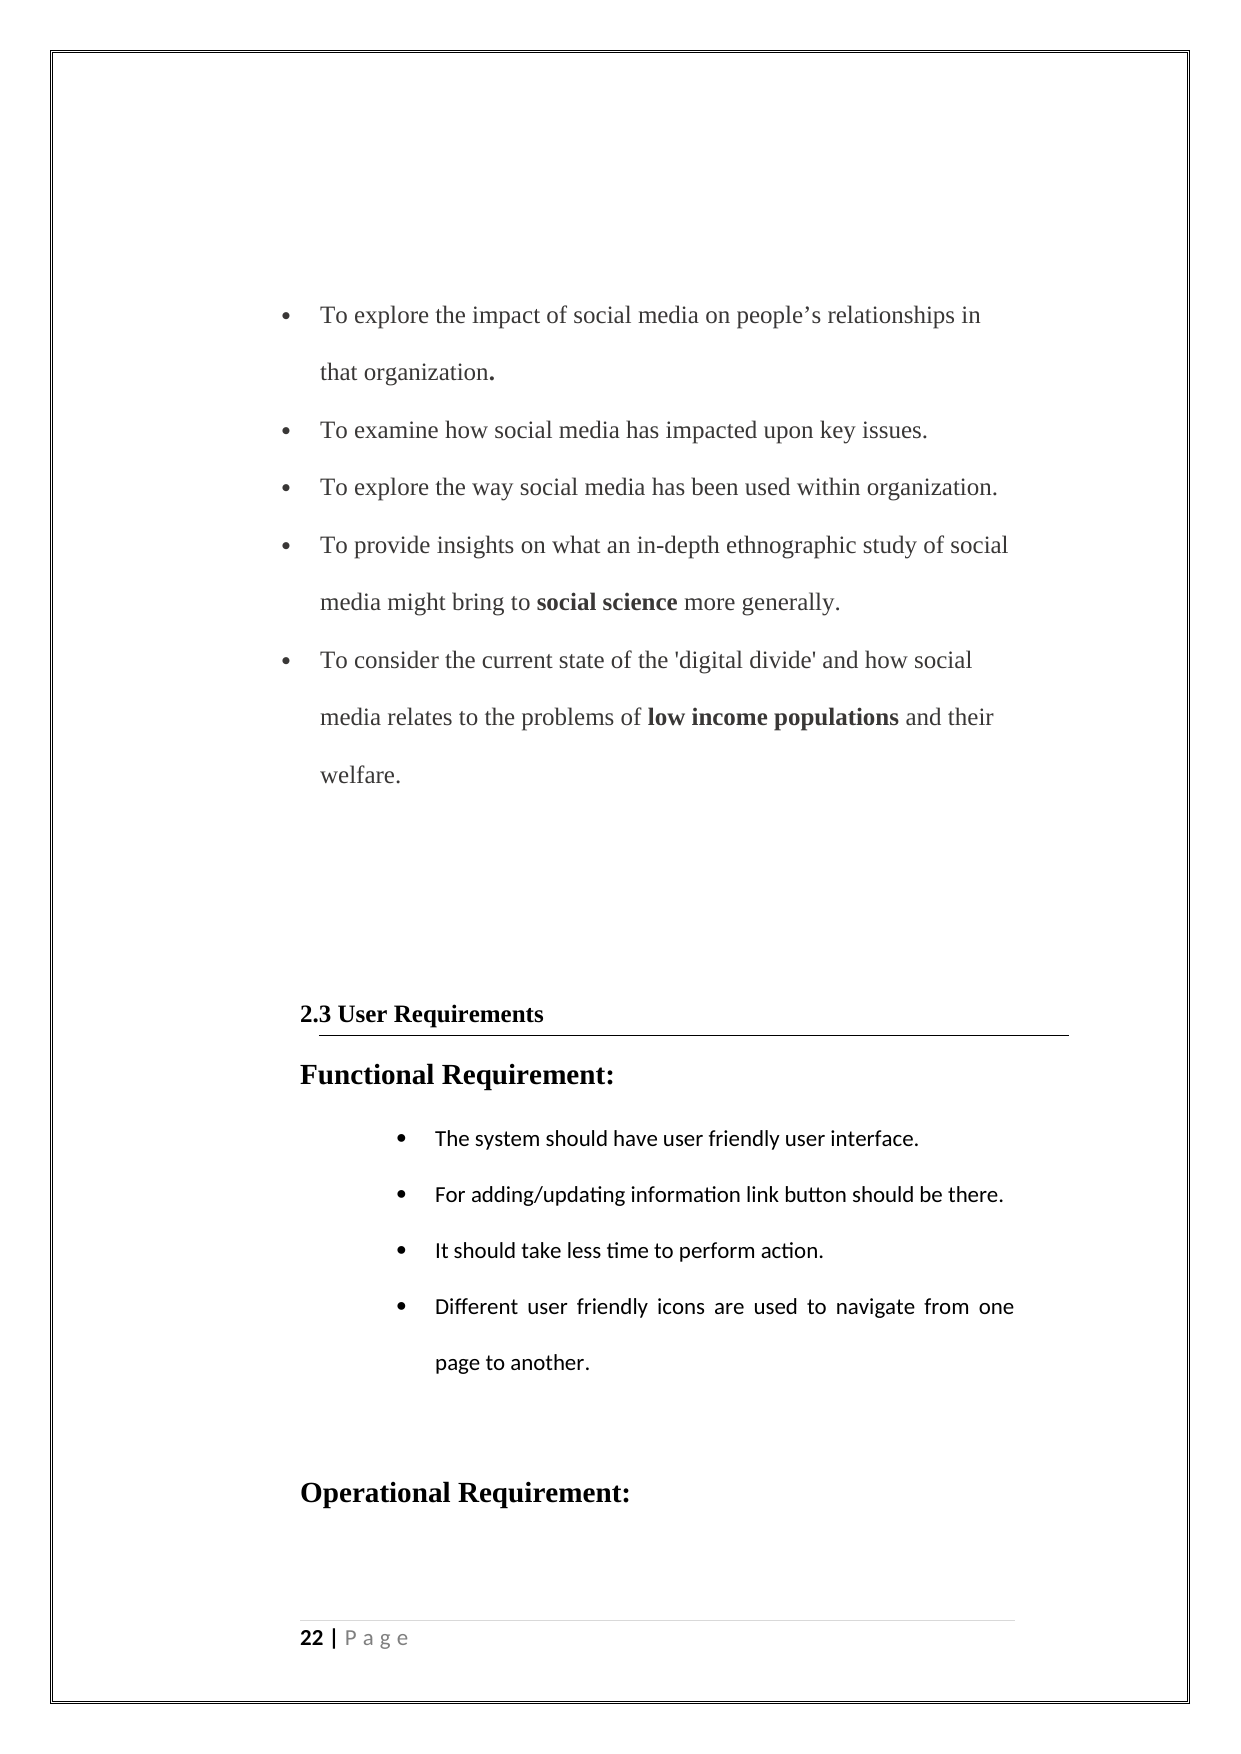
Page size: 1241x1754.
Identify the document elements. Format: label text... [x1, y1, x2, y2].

list To provide insights on what an in-depth ethnographic study of social media might bring to social science more generally. [282, 530, 1015, 616]
list For adding/updating information link button should be there. [397, 1180, 1015, 1208]
list Different user friendly icons are used to navigate from one page to another. [397, 1292, 1015, 1376]
list To explore the way social media has been used within organization. [282, 472, 1015, 501]
list To examine how social media has impacted upon key issues. [282, 415, 1015, 444]
text Operational Requirement: [300, 1476, 1015, 1509]
list User Requirements [300, 999, 1015, 1028]
text Functional Requirement: [300, 1057, 1015, 1091]
list To explore the impact of social media on people’s relationships in that organization. [282, 300, 1015, 386]
list To consider the current state of the 'digital divide' and how social media relates to the problems of low income populations and their welfare. [282, 645, 1015, 789]
list It should take less time to perform action. [397, 1236, 1015, 1264]
list The system should have user friendly user interface. [397, 1124, 1015, 1152]
